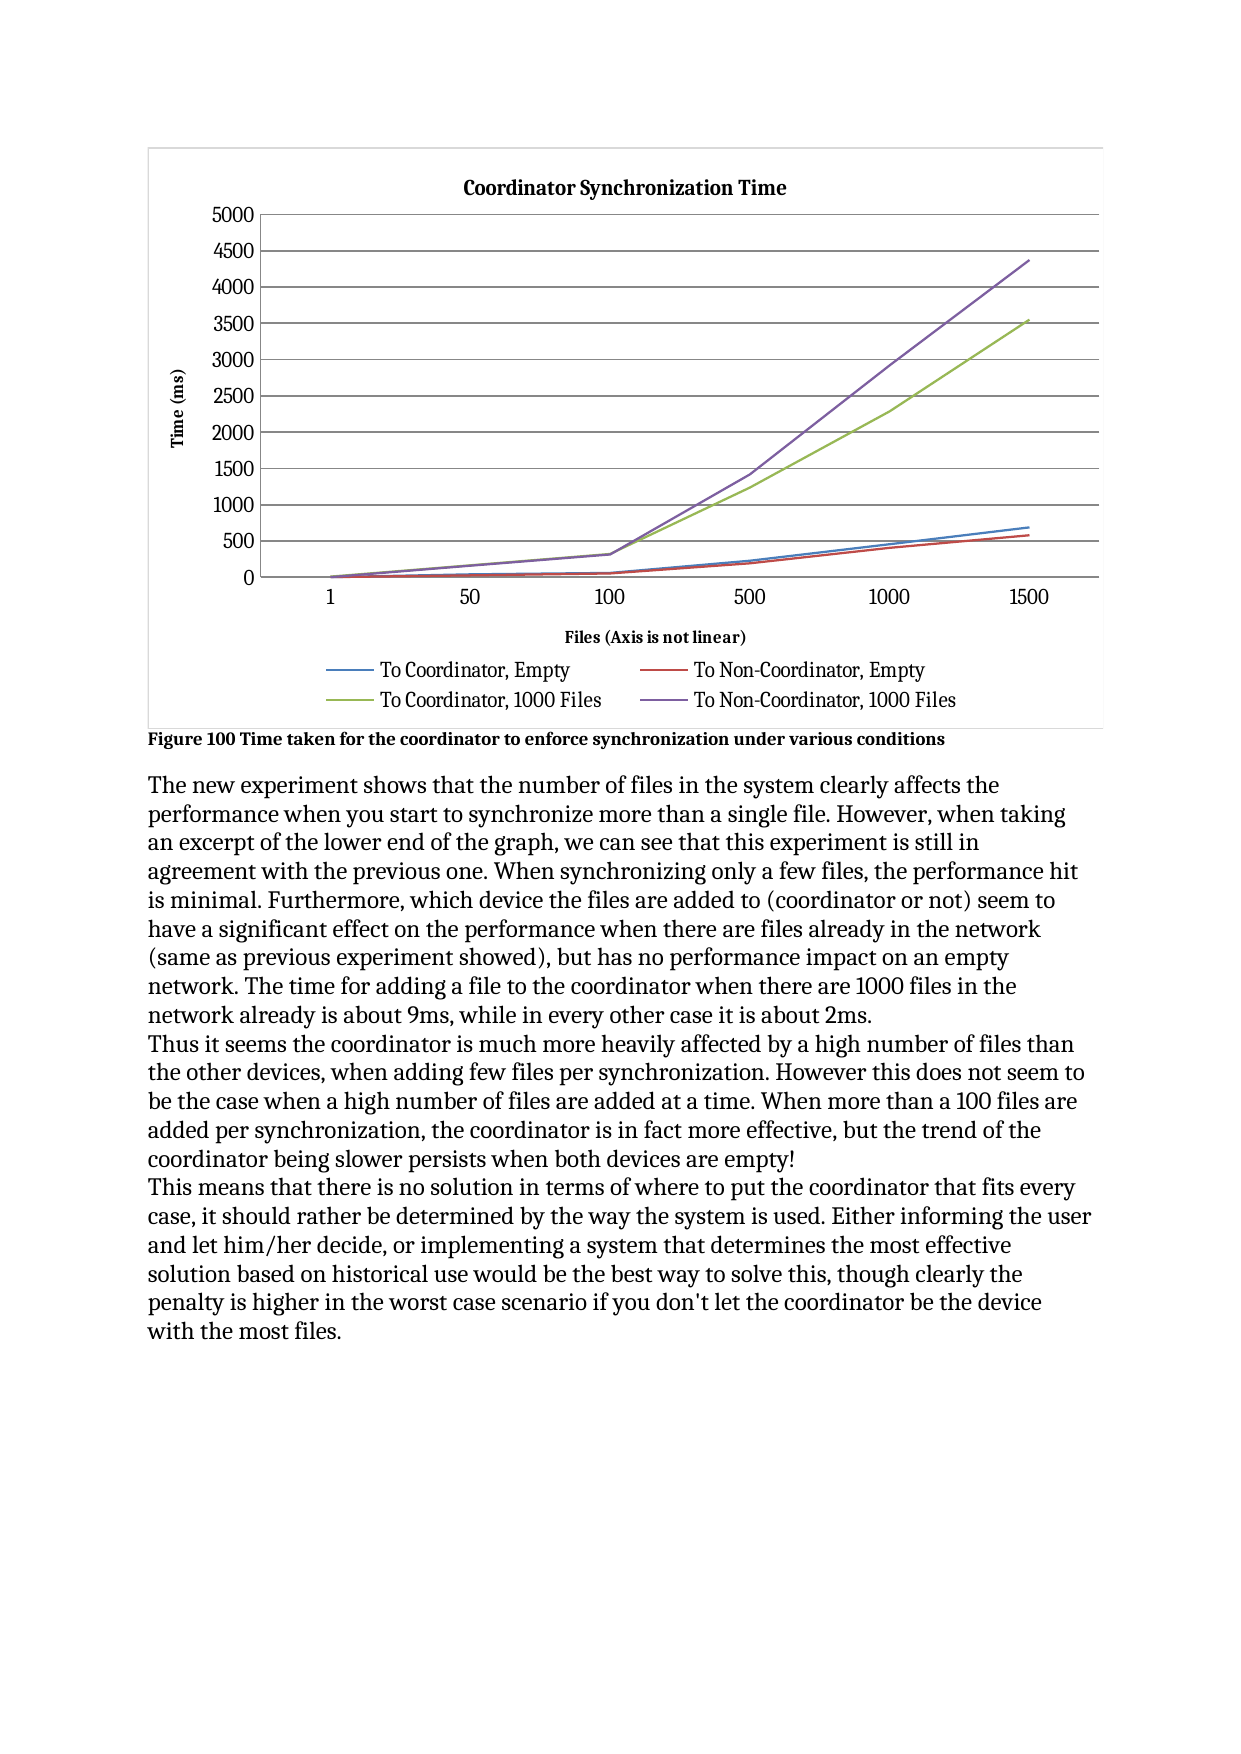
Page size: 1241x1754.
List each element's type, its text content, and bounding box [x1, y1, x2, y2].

text Thus it seems the coordinator is much more heavily affected by a high number of files than the other devices, when adding few files per synchronization. However this does not seem to be the case when a high number of files are added at a time. When more than a 100 files are added per synchronization, the coordinator is in fact more effective, but the trend of the coordinator being slower persists when both devices are empty! [148, 1029, 1092, 1173]
text Figure 100 Time taken for the coordinator to enforce synchronization under various conditions [148, 729, 1092, 750]
text The new experiment shows that the number of files in the system clearly affects the performance when you start to synchronize more than a single file. However, when taking an excerpt of the lower end of the graph, we can see that this experiment is still in agreement with the previous one. When synchronizing only a few files, the performance hit is minimal. Furthermore, which device the files are added to (coordinator or not) seem to have a significant effect on the performance when there are files already in the network (same as previous experiment showed), but has no performance impact on an empty network. The time for adding a file to the coordinator when there are 1000 files in the network already is about 9ms, while in every other case it is about 2ms. [148, 771, 1092, 1029]
text This means that there is no solution in terms of where to put the coordinator that fits every case, it should rather be determined by the way the system is used. Either informing the user and let him/her decide, or implementing a system that determines the most effective solution based on historical use would be the best way to solve this, though clearly the penalty is higher in the worst case scenario if you don't let the coordinator be the device with the most files. [148, 1173, 1092, 1346]
